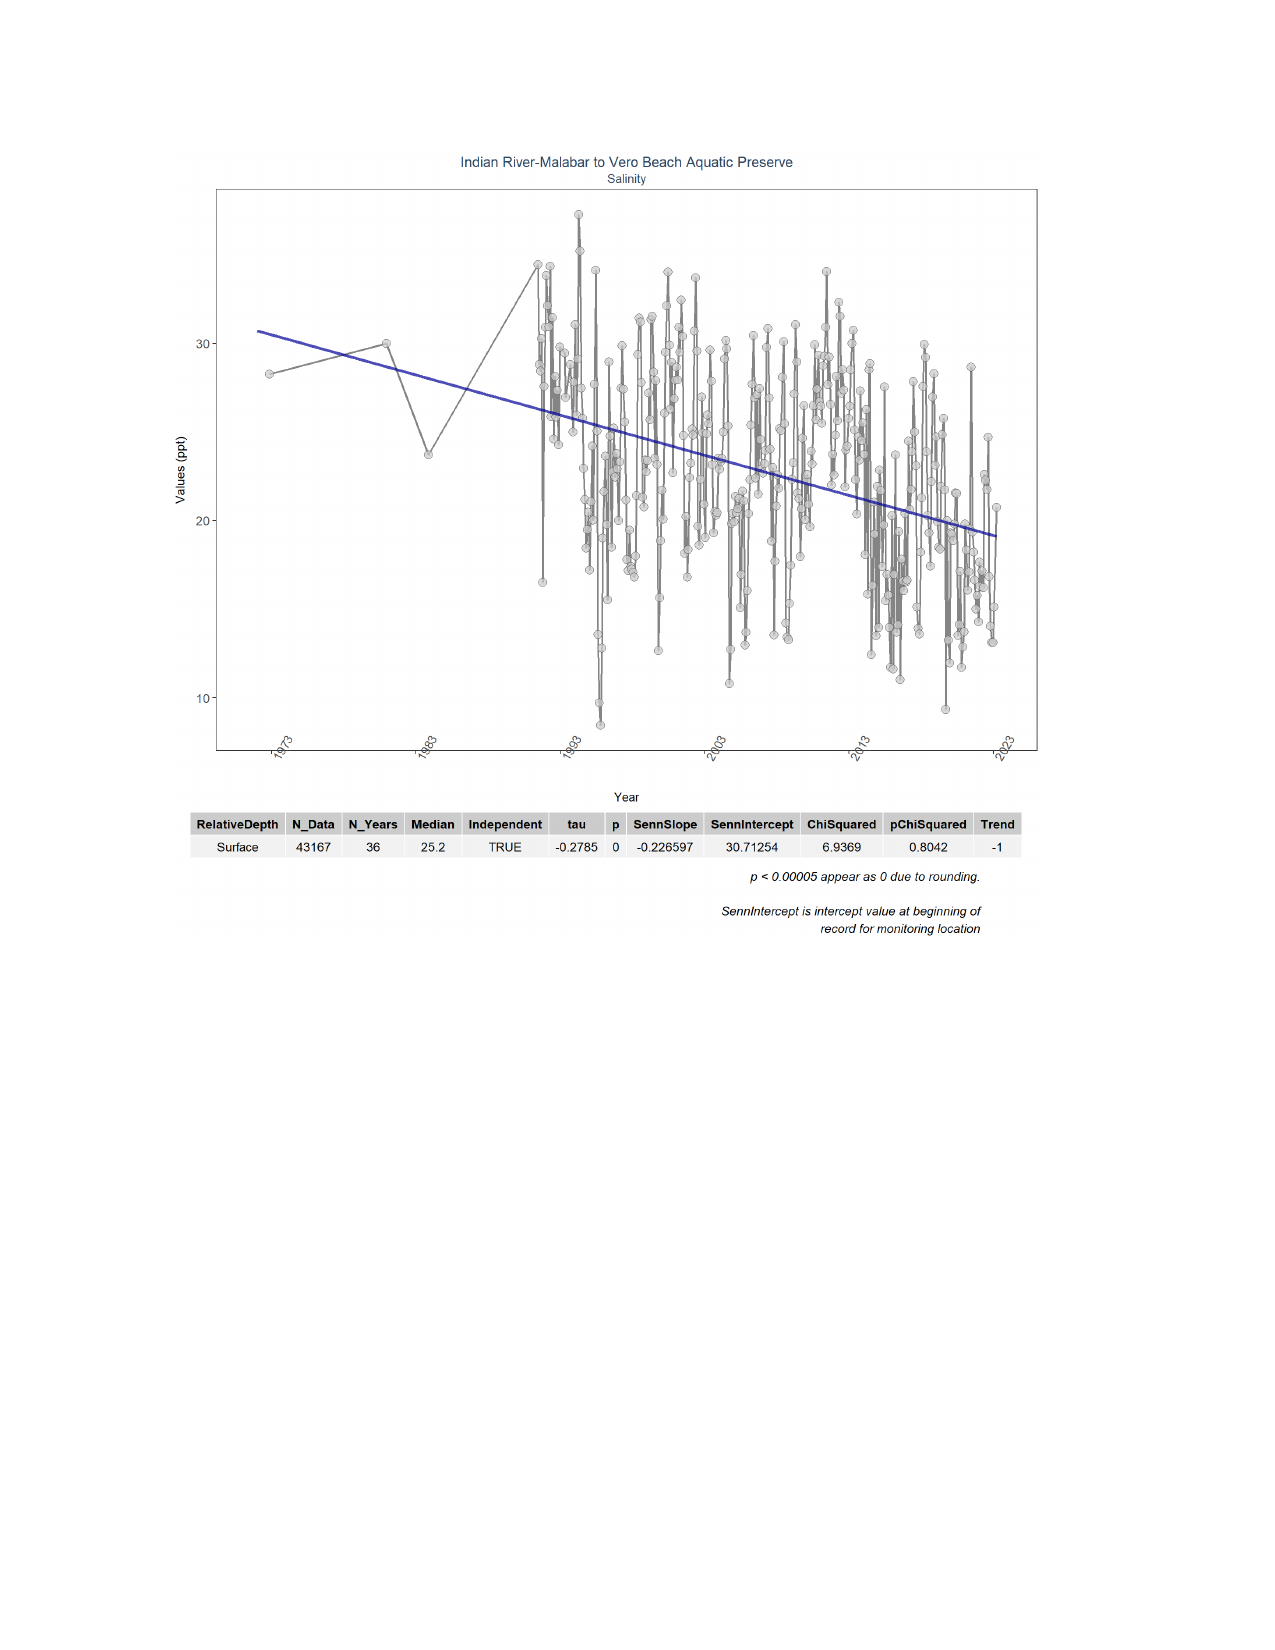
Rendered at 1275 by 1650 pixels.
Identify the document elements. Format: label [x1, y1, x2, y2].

picture [168, 150, 1044, 938]
